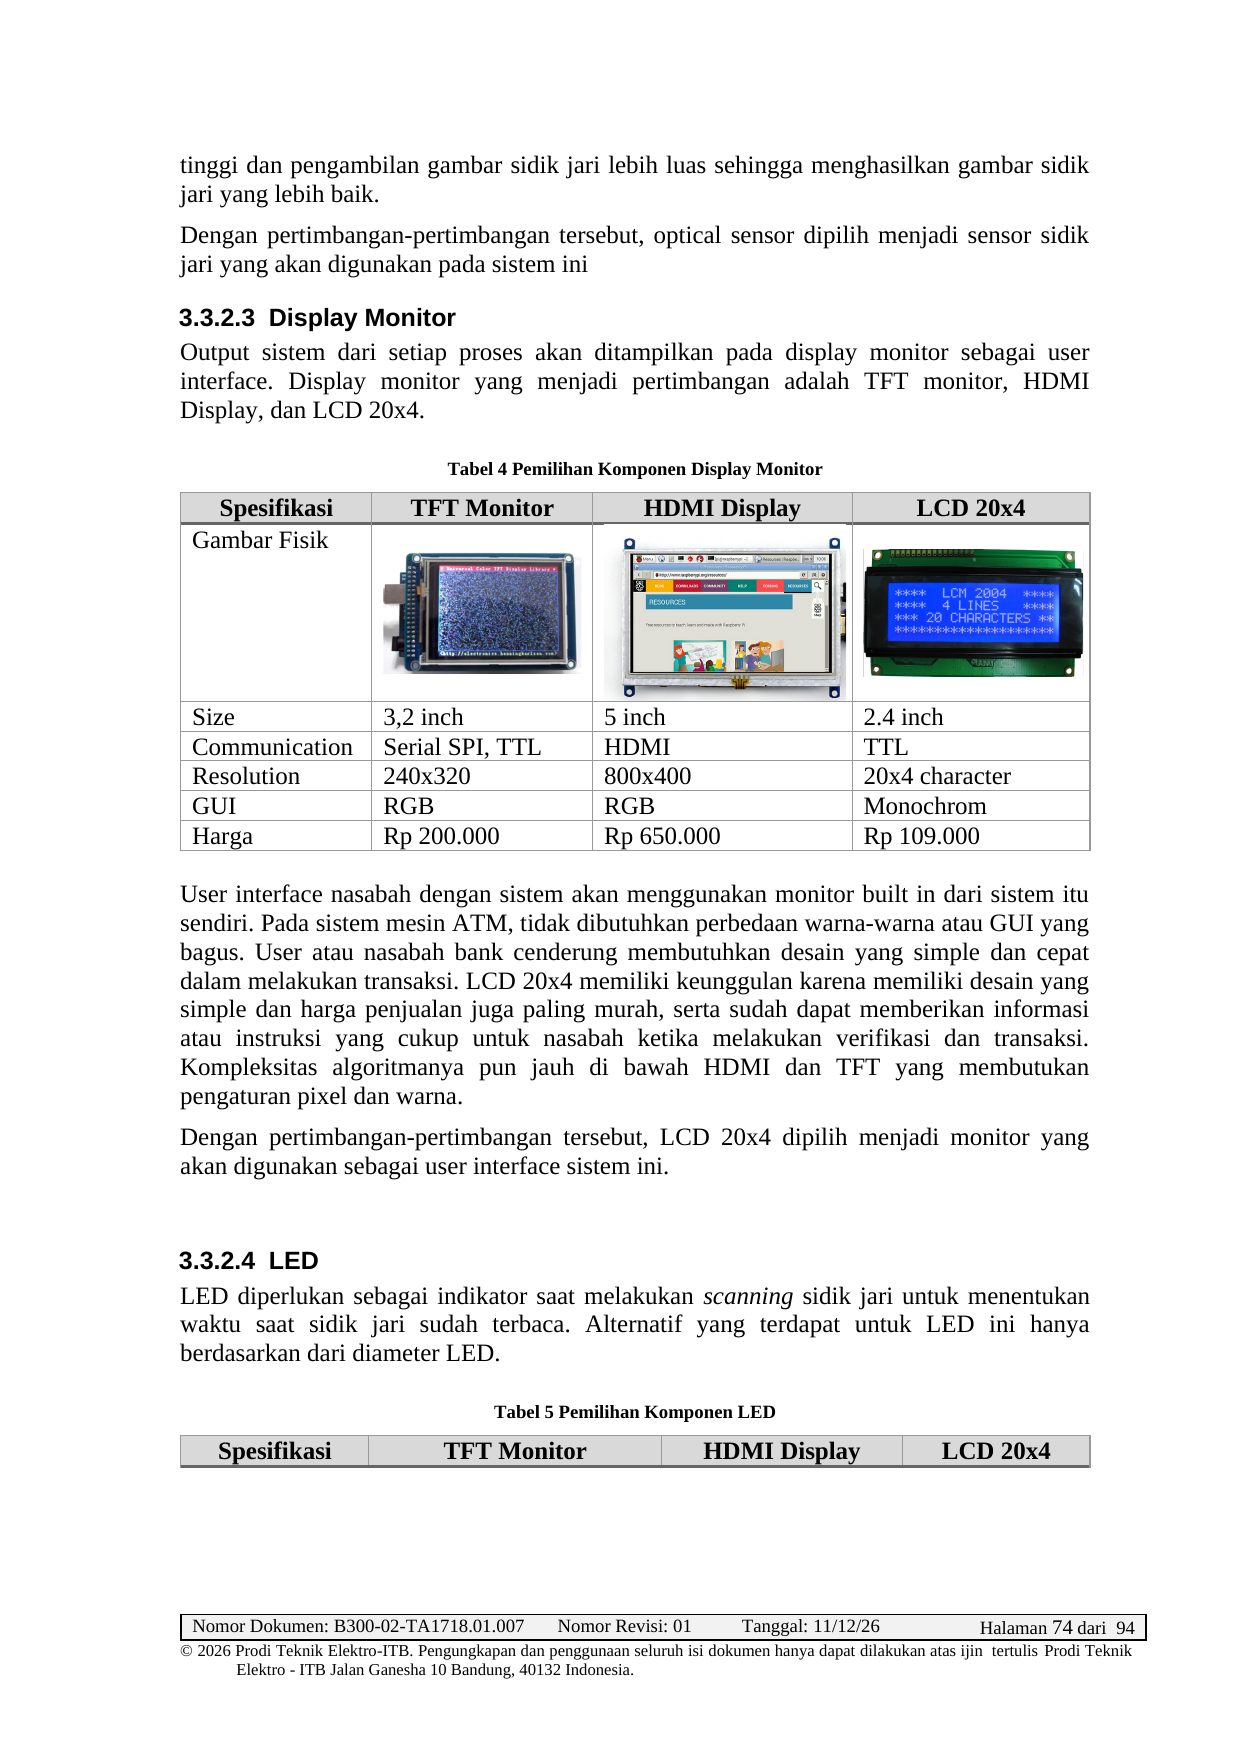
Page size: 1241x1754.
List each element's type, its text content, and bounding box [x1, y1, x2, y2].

subtitle LED [179, 1246, 1090, 1274]
table_header Spesifikasi [181, 1436, 368, 1465]
table_cell [847, 525, 852, 701]
table_cell [372, 525, 592, 701]
subtitle Display Monitor [179, 302, 1090, 331]
table_cell Rp 200.000 [372, 821, 592, 850]
table_cell Communication [181, 732, 371, 760]
text Tabel 4 Pemilihan Komponen Display Monitor [180, 458, 1090, 479]
table_cell 800x400 [593, 761, 852, 790]
table_cell Rp 109.000 [853, 821, 1089, 850]
text Dengan pertimbangan-pertimbangan tersebut, LCD 20x4 dipilih menjadi monitor yang akan digunakan sebagai user interface sistem ini. [180, 1122, 1090, 1179]
table_cell [853, 525, 1089, 701]
table_cell [593, 525, 603, 701]
table_cell Harga [181, 821, 371, 850]
table_cell TTL [853, 732, 1089, 760]
table_cell 3,2 inch [372, 702, 592, 731]
table_header Spesifikasi [181, 493, 371, 522]
table_header LCD 20x4 [903, 1436, 1089, 1465]
table_header TFT Monitor [369, 1436, 661, 1465]
table_cell Serial SPI, TTL [372, 732, 592, 760]
table_cell RGB [593, 791, 852, 820]
table_header TFT Monitor [372, 493, 592, 522]
table_cell Size [181, 702, 371, 731]
picture [603, 524, 847, 701]
table_cell Gambar Fisik [181, 525, 371, 701]
picture [863, 549, 1084, 677]
table_cell Monochrom [853, 791, 1089, 820]
table_cell HDMI [593, 732, 852, 760]
picture [383, 552, 582, 674]
text Output sistem dari setiap proses akan ditampilkan pada display monitor sebagai user interface. Display monitor yang menjadi pertimbangan adalah TFT monitor, HDMI Display, dan LCD 20x4. [180, 337, 1090, 424]
table_header HDMI Display [593, 493, 852, 522]
text Dengan pertimbangan-pertimbangan tersebut, optical sensor dipilih menjadi sensor sidik jari yang akan digunakan pada sistem ini [180, 220, 1090, 277]
table_cell 240x320 [372, 761, 592, 790]
text User interface nasabah dengan sistem akan menggunakan monitor built in dari sistem itu sendiri. Pada sistem mesin ATM, tidak dibutuhkan perbedaan warna-warna atau GUI yang bagus. User atau nasabah bank cenderung membutuhkan desain yang simple dan cepat dalam melakukan transaksi. LCD 20x4 memiliki keunggulan karena memiliki desain yang simple dan harga penjualan juga paling murah, serta sudah dapat memberikan informasi atau instruksi yang cukup untuk nasabah ketika melakukan verifikasi dan transaksi. Kompleksitas algoritmanya pun jauh di bawah HDMI dan TFT yang membutukan pengaturan pixel dan warna. [180, 879, 1090, 1109]
table_cell 2.4 inch [853, 702, 1089, 731]
table_header LCD 20x4 [853, 493, 1089, 522]
table_cell 20x4 character [853, 761, 1089, 790]
table_cell 5 inch [593, 702, 852, 731]
text Tabel 5 Pemilihan Komponen LED [180, 1401, 1090, 1423]
table_cell Rp 650.000 [593, 821, 852, 850]
text LED diperlukan sebagai indikator saat melakukan scanning sidik jari untuk menentukan waktu saat sidik jari sudah terbaca. Alternatif yang terdapat untuk LED ini hanya berdasarkan dari diameter LED. [180, 1281, 1090, 1367]
table_cell Resolution [181, 761, 371, 790]
table_header HDMI Display [662, 1436, 902, 1465]
table_cell RGB [372, 791, 592, 820]
table_cell GUI [181, 791, 371, 820]
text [180, 150, 1090, 207]
